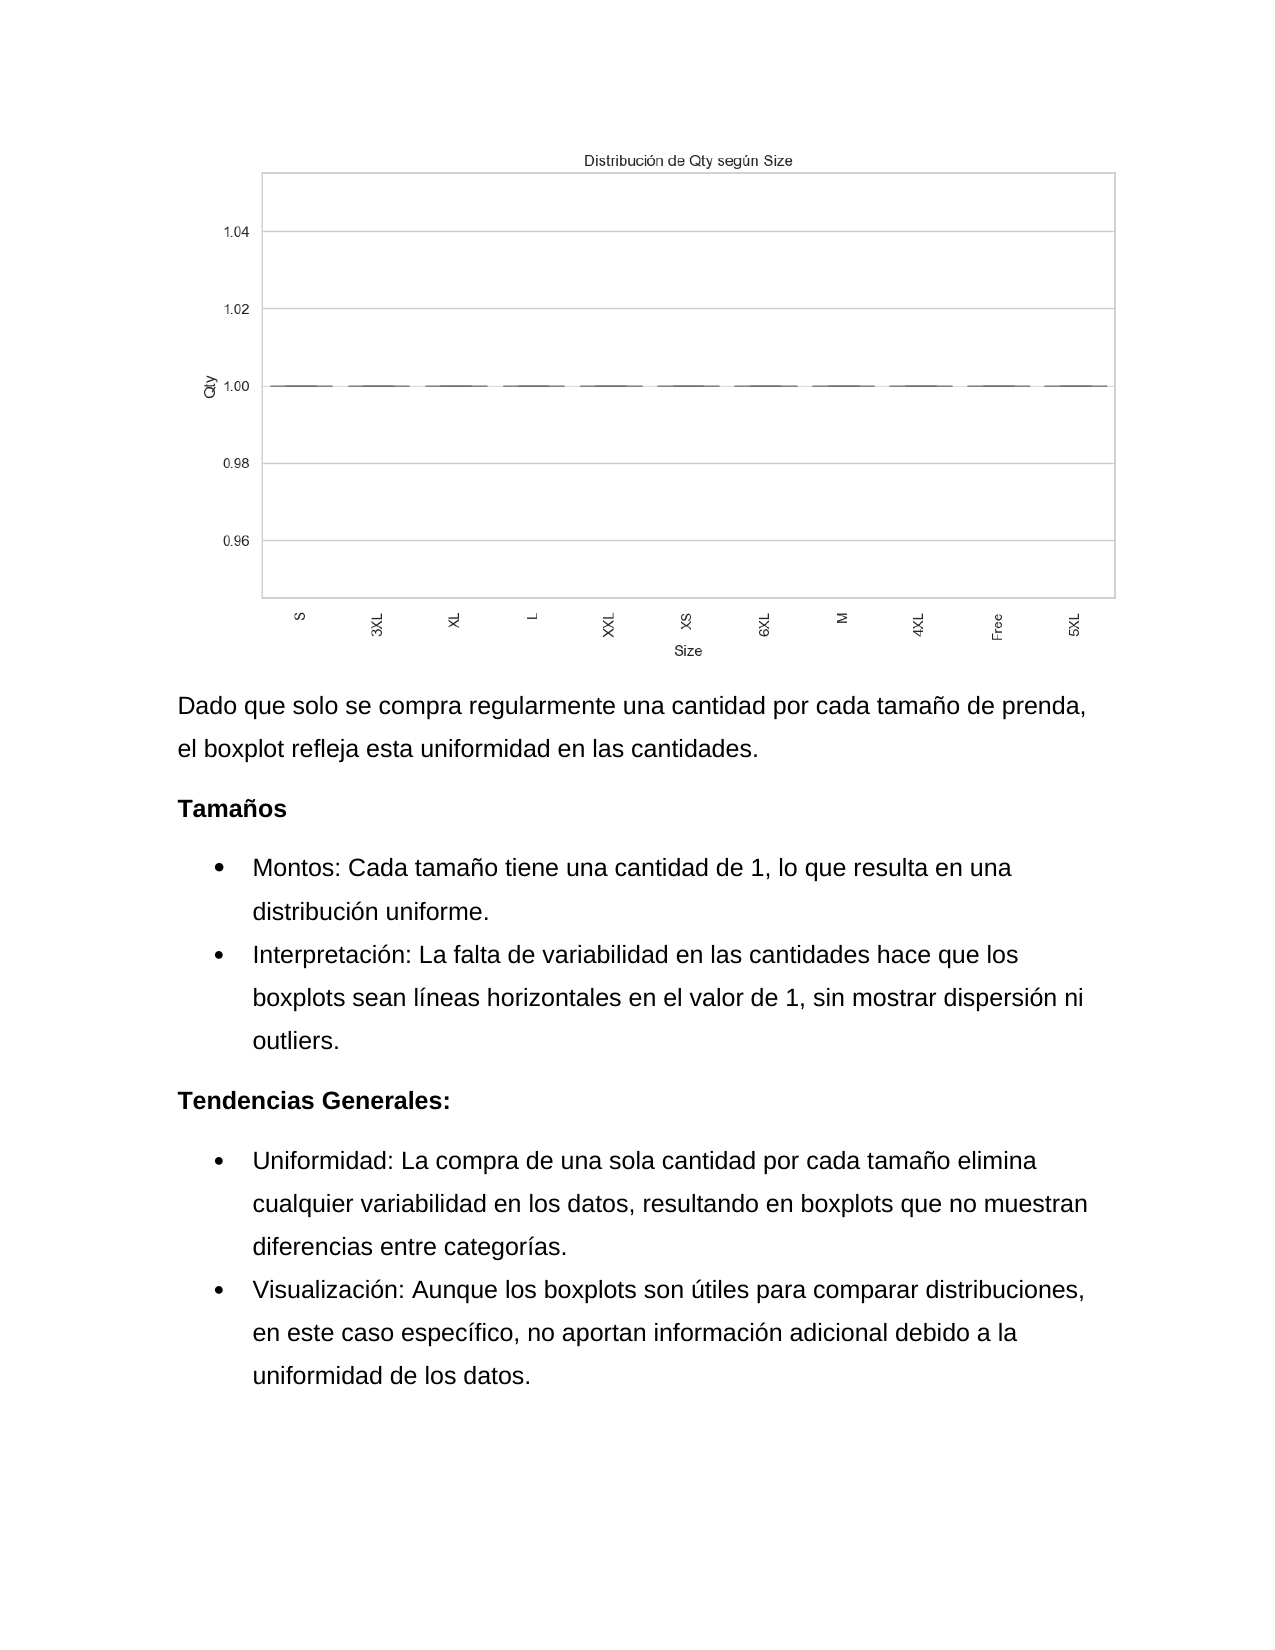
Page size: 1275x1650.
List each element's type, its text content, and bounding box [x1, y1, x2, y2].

list Montos: Cada tamaño tiene una cantidad de 1, lo que resulta en una distribución uniforme. [215, 853, 1098, 925]
list Visualización: Aunque los boxplots son útiles para comparar distribuciones, en este caso específico, no aportan información adicional debido a la uniformidad de los datos. [215, 1275, 1098, 1390]
list Uniformidad: La compra de una sola cantidad por cada tamaño elimina cualquier variabilidad en los datos, resultando en boxplots que no muestran diferencias entre categorías. [215, 1146, 1098, 1261]
text Tendencias Generales: [177, 1086, 1098, 1114]
text Tamaños [177, 794, 1098, 822]
text Dado que solo se compra regularmente una cantidad por cada tamaño de prenda, el boxplot refleja esta uniformidad en las cantidades. [177, 691, 1098, 763]
list Interpretación: La falta de variabilidad en las cantidades hace que los boxplots sean líneas horizontales en el valor de 1, sin mostrar dispersión ni outliers. [215, 940, 1098, 1055]
